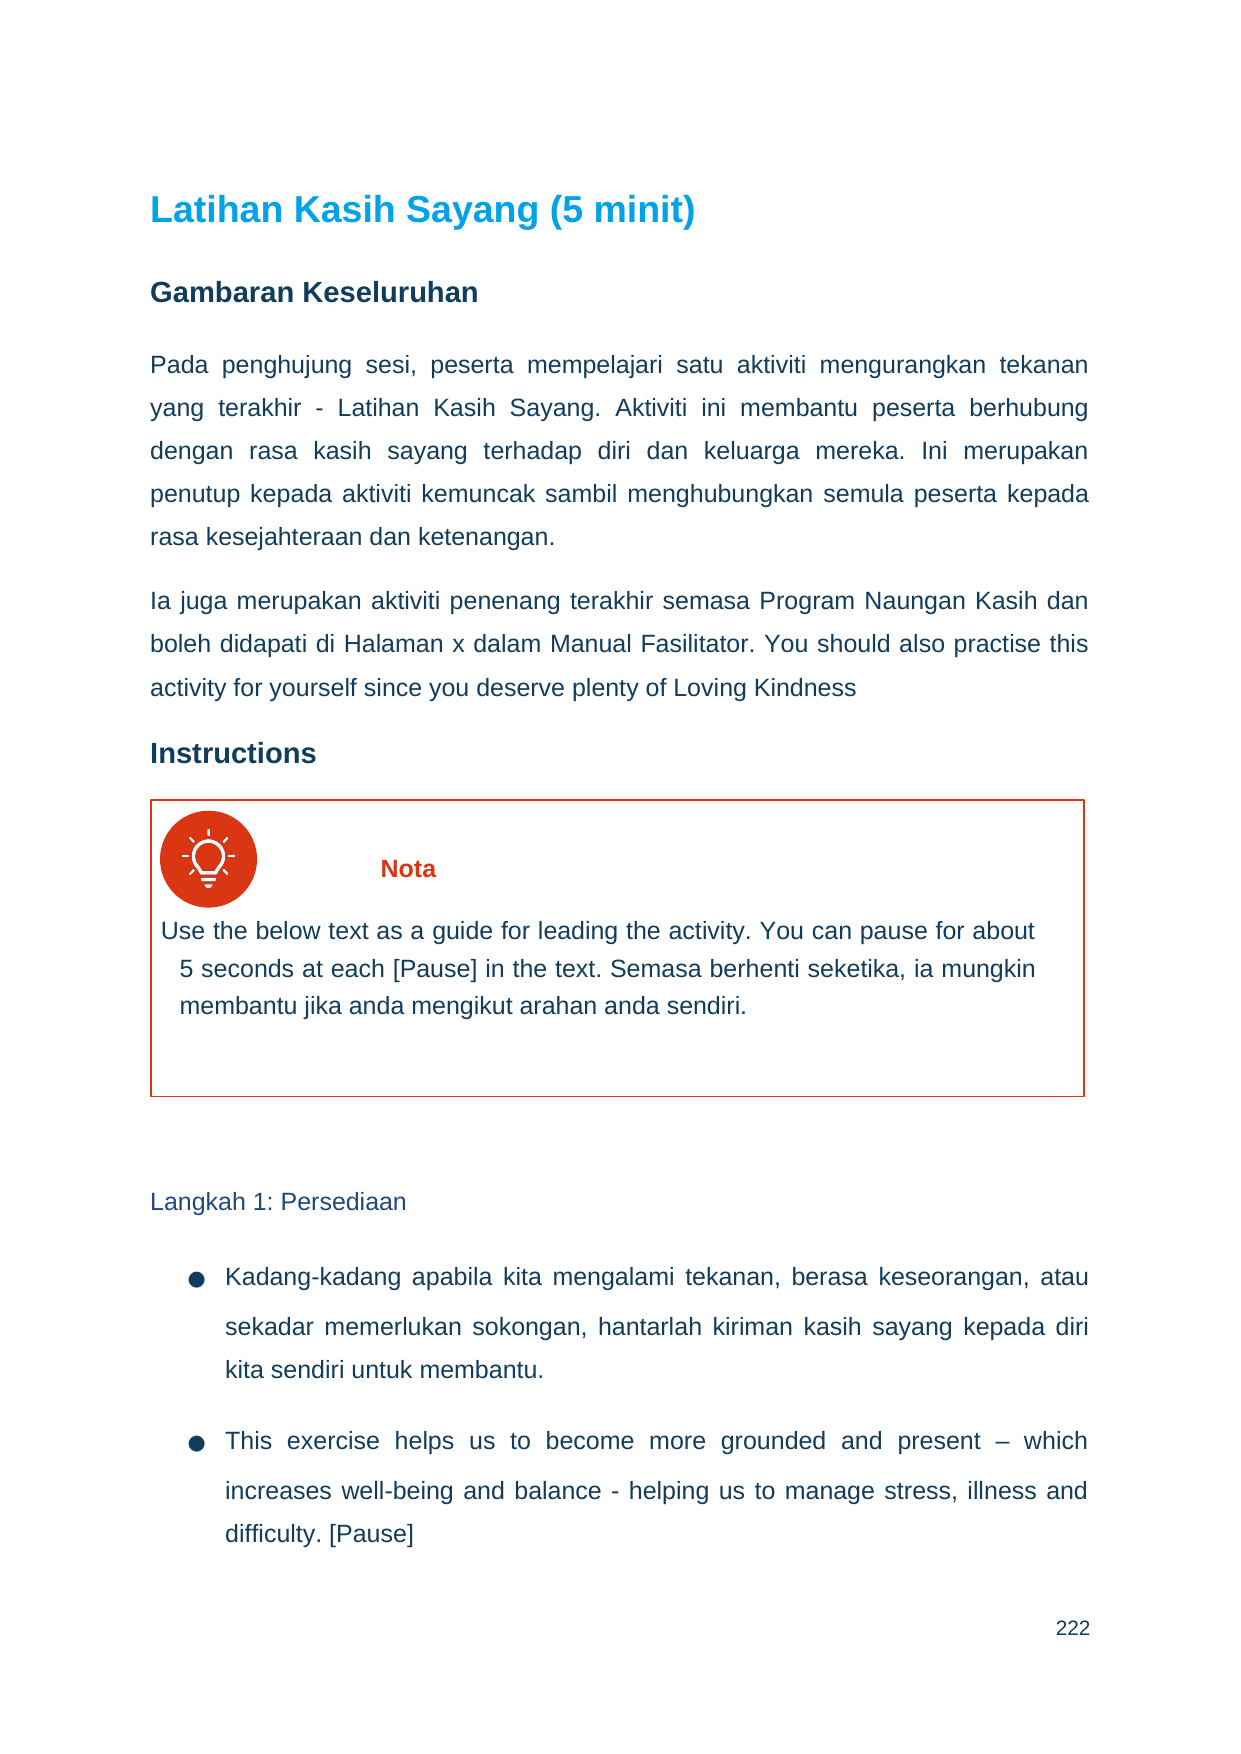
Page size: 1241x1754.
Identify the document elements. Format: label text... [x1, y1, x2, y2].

subtitle Instructions [150, 737, 1090, 770]
text Ia juga merupakan aktiviti penenang terakhir semasa Program Naungan Kasih dan boleh didapati di Halaman x dalam Manual Fasilitator. You should also practise this activity for yourself since you deserve plenty of Loving Kindness [150, 586, 1090, 701]
picture [176, 826, 241, 892]
text Pada penghujung sesi, peserta mempelajari satu aktiviti mengurangkan tekanan yang terakhir - Latihan Kasih Sayang. Aktiviti ini membantu peserta berhubung dengan rasa kasih sayang terhadap diri dan keluarga mereka. Ini merupakan penutup kepada aktiviti kemuncak sambil menghubungkan semula peserta kepada rasa kesejahteraan dan ketenangan. [150, 350, 1090, 551]
subtitle Gambaran Keseluruhan [150, 274, 1090, 308]
list This exercise helps us to become more grounded and present – which increases well-being and balance - helping us to manage stress, illness and difficulty. [Pause] [187, 1419, 1090, 1548]
subtitle Latihan Kasih Sayang (5 minit) [150, 187, 1090, 231]
subtitle Langkah 1: Persediaan [150, 1187, 1090, 1215]
list Kadang-kadang apabila kita mengalami tekanan, berasa keseorangan, atau sekadar memerlukan sokongan, hantarlah kiriman kasih sayang kepada diri kita sendiri untuk membantu. [187, 1255, 1090, 1384]
